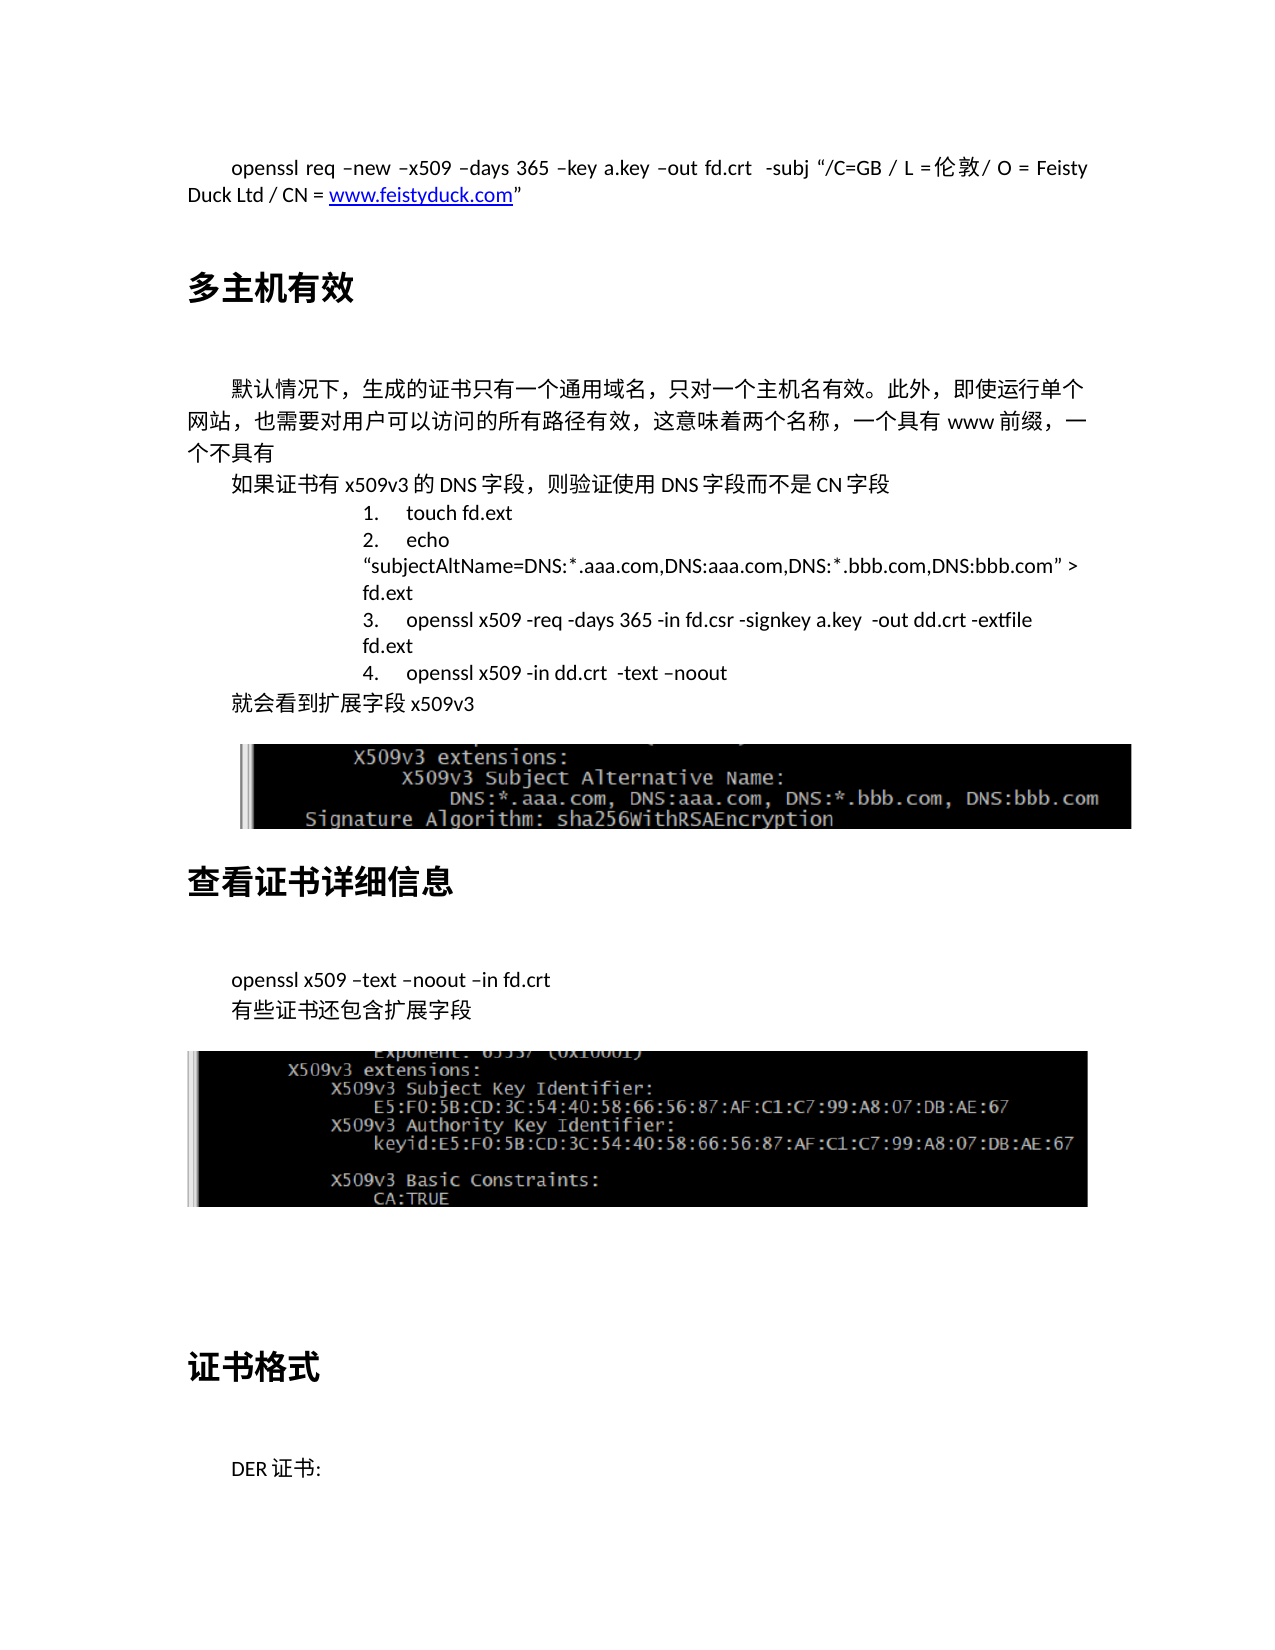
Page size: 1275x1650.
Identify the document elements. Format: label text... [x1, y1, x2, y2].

subtitle 证书格式 [187, 1341, 1087, 1389]
subtitle 查看证书详细信息 [187, 856, 1087, 904]
picture [187, 1051, 1088, 1207]
text 如果证书有x509v3的DNS字段，则验证使用DNS字段而不是CN字段 [187, 467, 1087, 499]
list openssl x509 -req -days 365 -in fd.csr -signkey a.key -out dd.crt -extfile fd.ext [362, 606, 1087, 659]
text 有些证书还包含扩展字段 [187, 993, 1087, 1024]
picture [231, 744, 1132, 829]
list openssl x509 -in dd.crt -text –noout [362, 659, 1087, 686]
list echo “subjectAltName=DNS:*.aaa.com,DNS:aaa.com,DNS:*.bbb.com,DNS:bbb.com” > fd.ext [362, 526, 1087, 606]
text 默认情况下，生成的证书只有一个通用域名，只对一个主机名有效。此外，即使运行单个网站，也需要对用户可以访问的所有路径有效，这意味着两个名称，一个具有www前缀，一个不具有 [187, 372, 1087, 467]
text 就会看到扩展字段x509v3 [231, 686, 1087, 717]
list touch fd.ext [362, 499, 1087, 526]
subtitle 多主机有效 [187, 262, 1087, 310]
text DER证书: [187, 1451, 1087, 1483]
text openssl x509 –text –noout –in fd.crt [187, 966, 1087, 993]
text openssl req –new –x509 –days 365 –key a.key –out fd.crt -subj “/C=GB / L =伦敦/ O = Feisty Duck Ltd / CN = www.feistyduck.com” [187, 150, 1087, 208]
